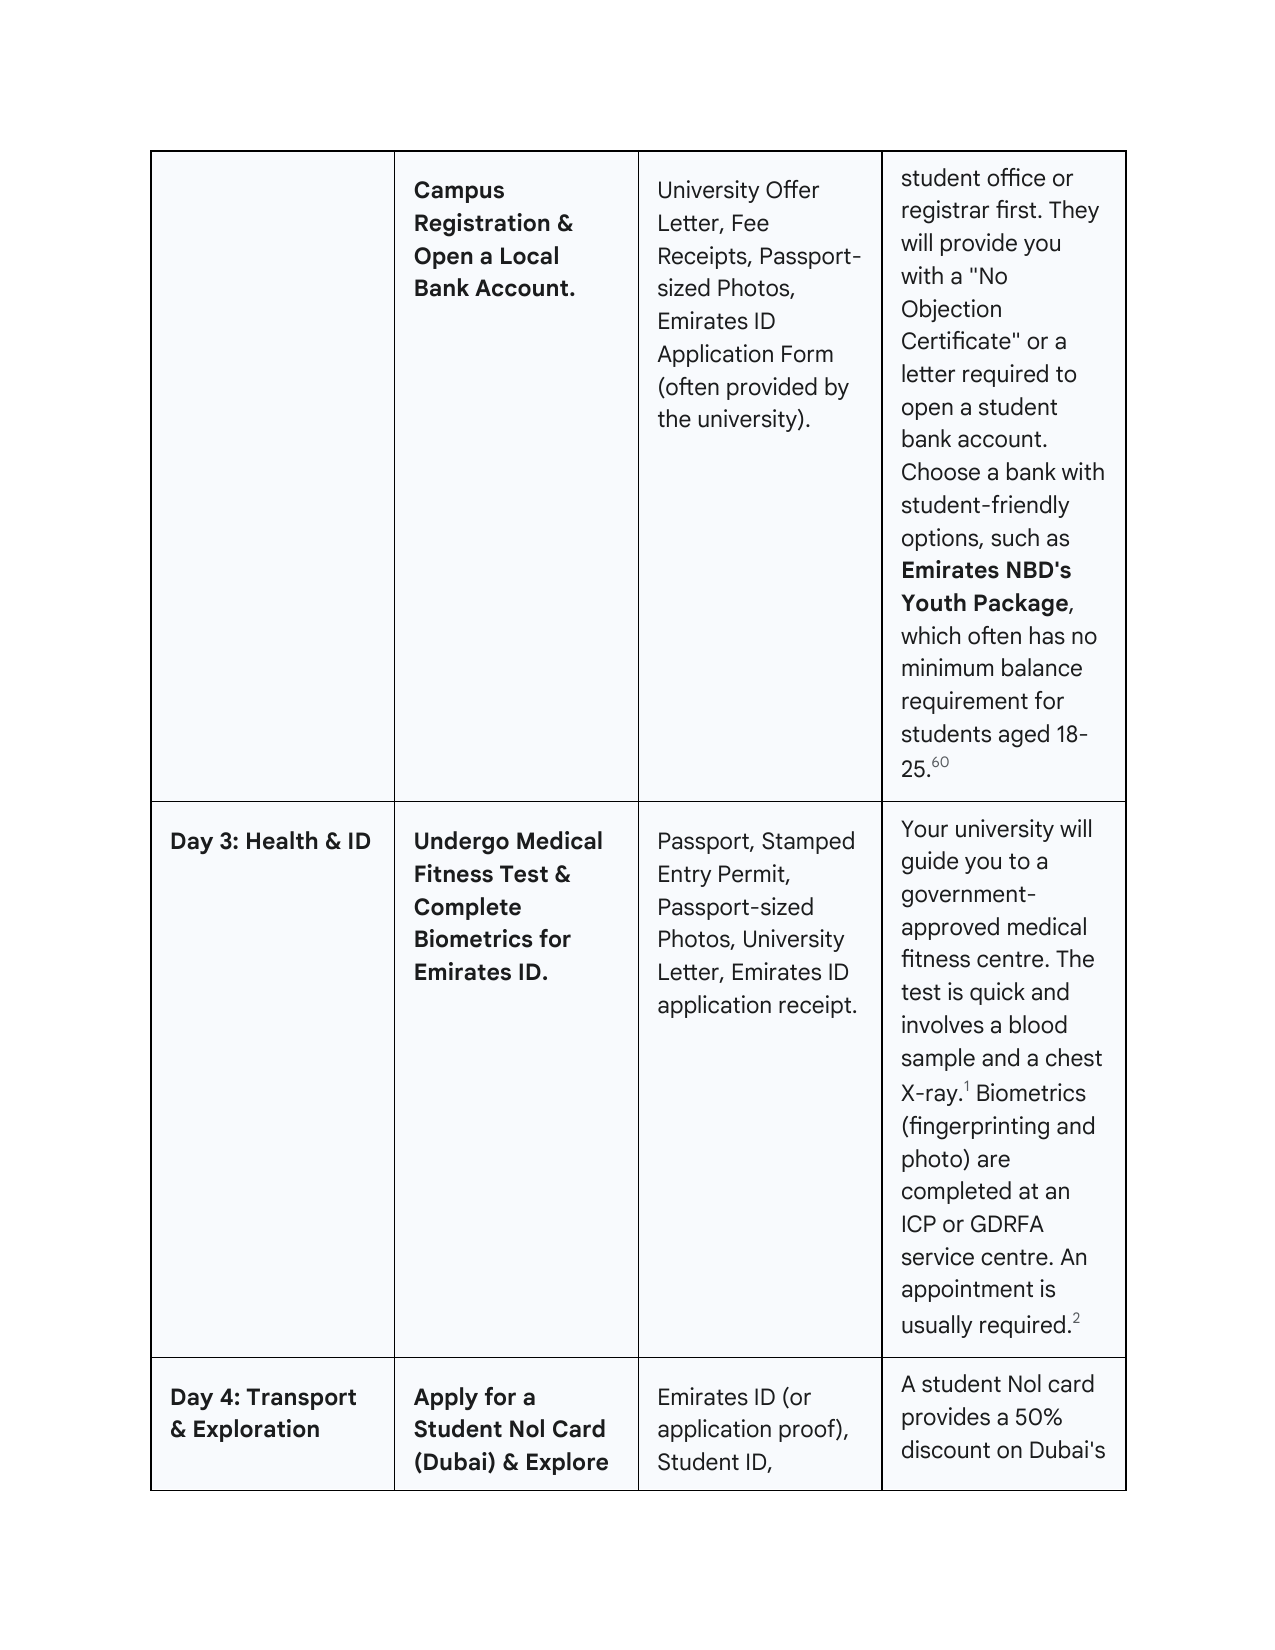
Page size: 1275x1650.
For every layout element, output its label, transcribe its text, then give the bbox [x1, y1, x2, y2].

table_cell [883, 152, 1125, 801]
table_cell Undergo Medical Fitness Test & Complete Biometrics for Emirates ID. [395, 802, 638, 1356]
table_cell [152, 1358, 394, 1489]
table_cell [152, 152, 394, 801]
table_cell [395, 152, 638, 801]
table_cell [639, 152, 881, 801]
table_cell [395, 1358, 638, 1489]
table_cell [883, 1358, 1125, 1489]
table_cell Your university will guide you to a government-approved medical fitness centre. The test is quick and involves a blood sample and a chest X-ray.1 Biometrics (fingerprinting and photo) are completed at an ICP or GDRFA service centre. An appointment is usually required.2 [883, 802, 1125, 1356]
table_cell Passport, Stamped Entry Permit, Passport-sized Photos, University Letter, Emirates ID application receipt. [639, 802, 881, 1356]
table_cell Day 3: Health & ID [152, 802, 394, 1356]
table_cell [639, 1358, 881, 1489]
